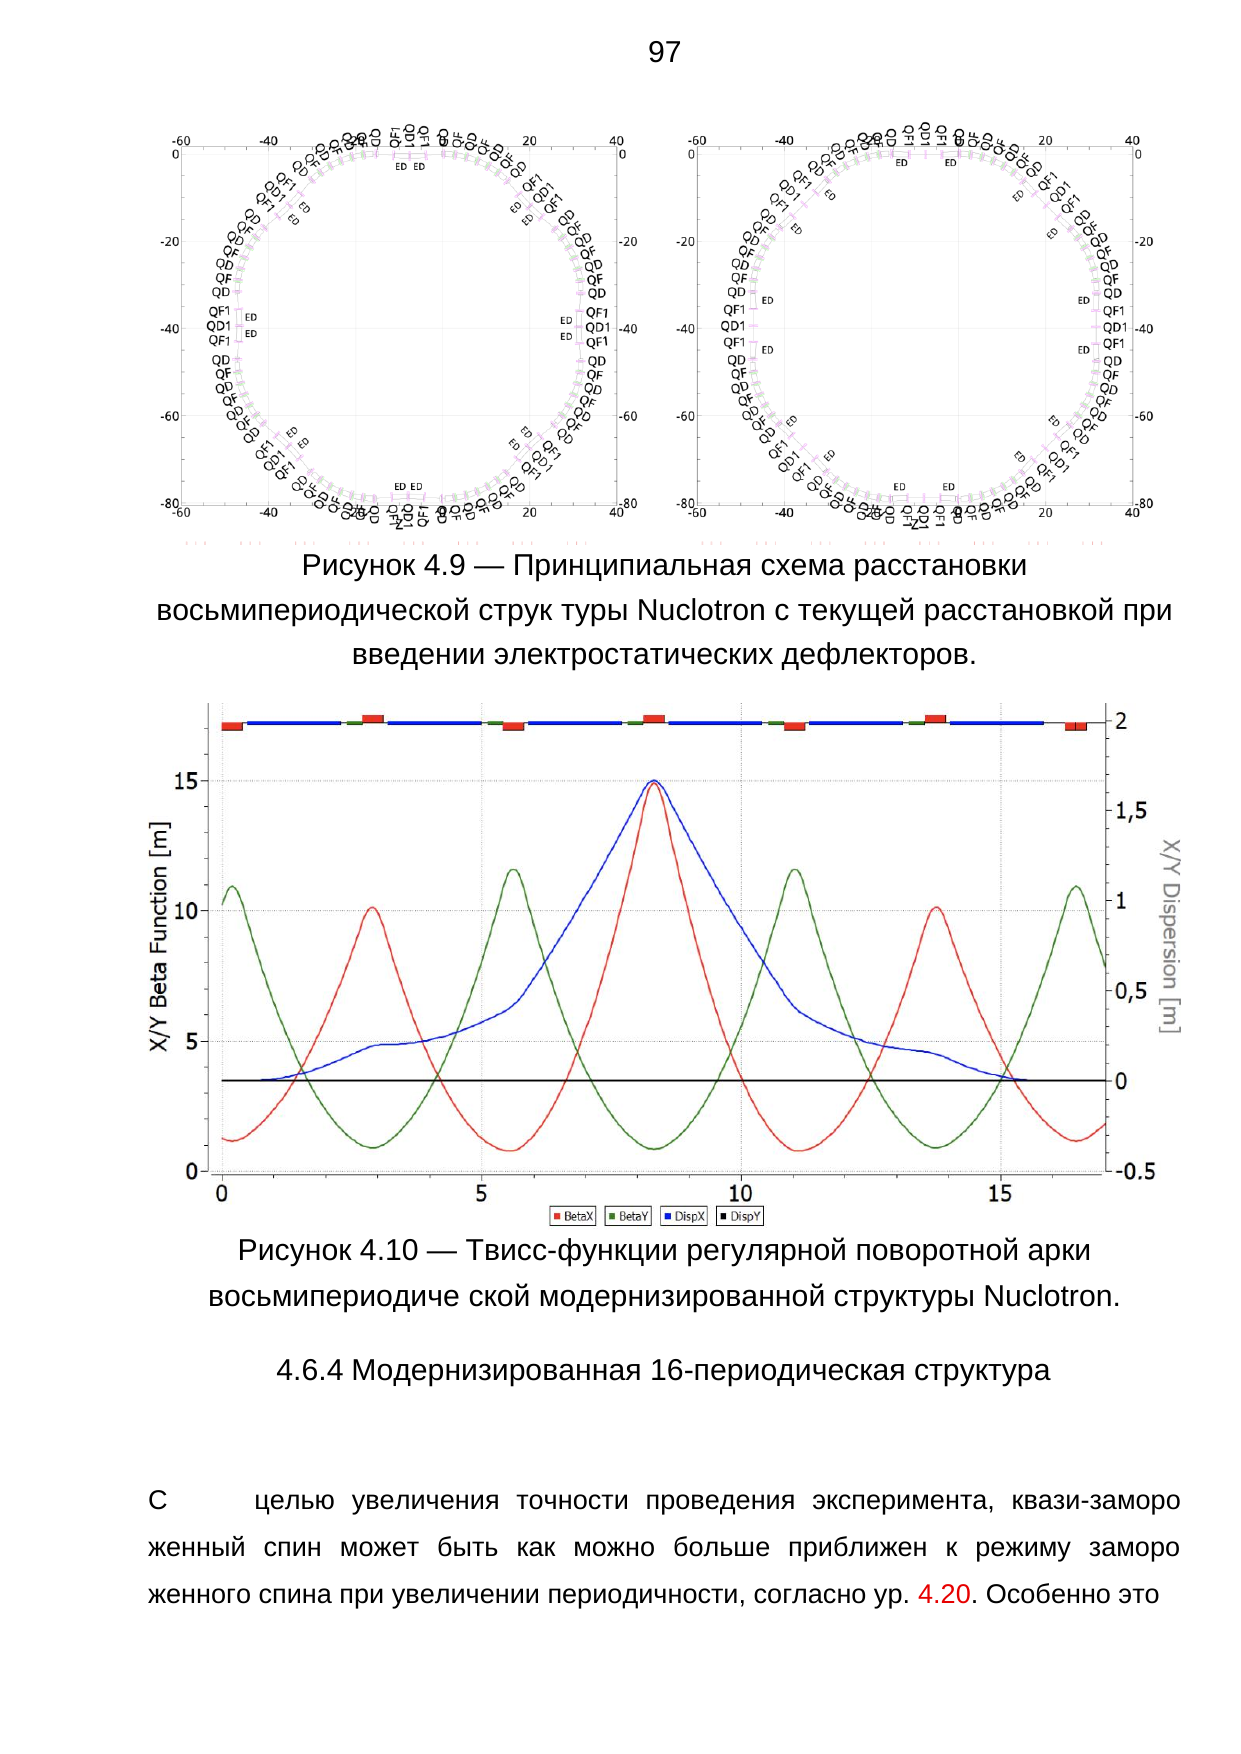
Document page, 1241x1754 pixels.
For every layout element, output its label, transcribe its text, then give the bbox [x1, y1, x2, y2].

picture [153, 118, 1176, 545]
text Рисунок 4.9 — Принципиальная схема расстановки восьмипериодической струк­ туры Nuclotron с текущей расстановкой при введении электростатических дефлекторов. [148, 547, 1181, 671]
list целью увеличения точности проведения эксперимента, квази-заморо­ женный спин может быть как можно больше приближен к режиму заморо­ женного спина при увеличении периодичности, согласно ур. 4.20. Особенно это [148, 1484, 1181, 1609]
text 4.6.4 Модернизированная 16-периодическая структура [148, 1351, 1179, 1386]
text Рисунок 4.10 — Твисс-функции регулярной поворотной арки восьмипериодиче­ ской модернизированной структуры Nuclotron. [148, 1232, 1181, 1313]
picture [147, 703, 1182, 1230]
text 97 [148, 34, 1181, 69]
